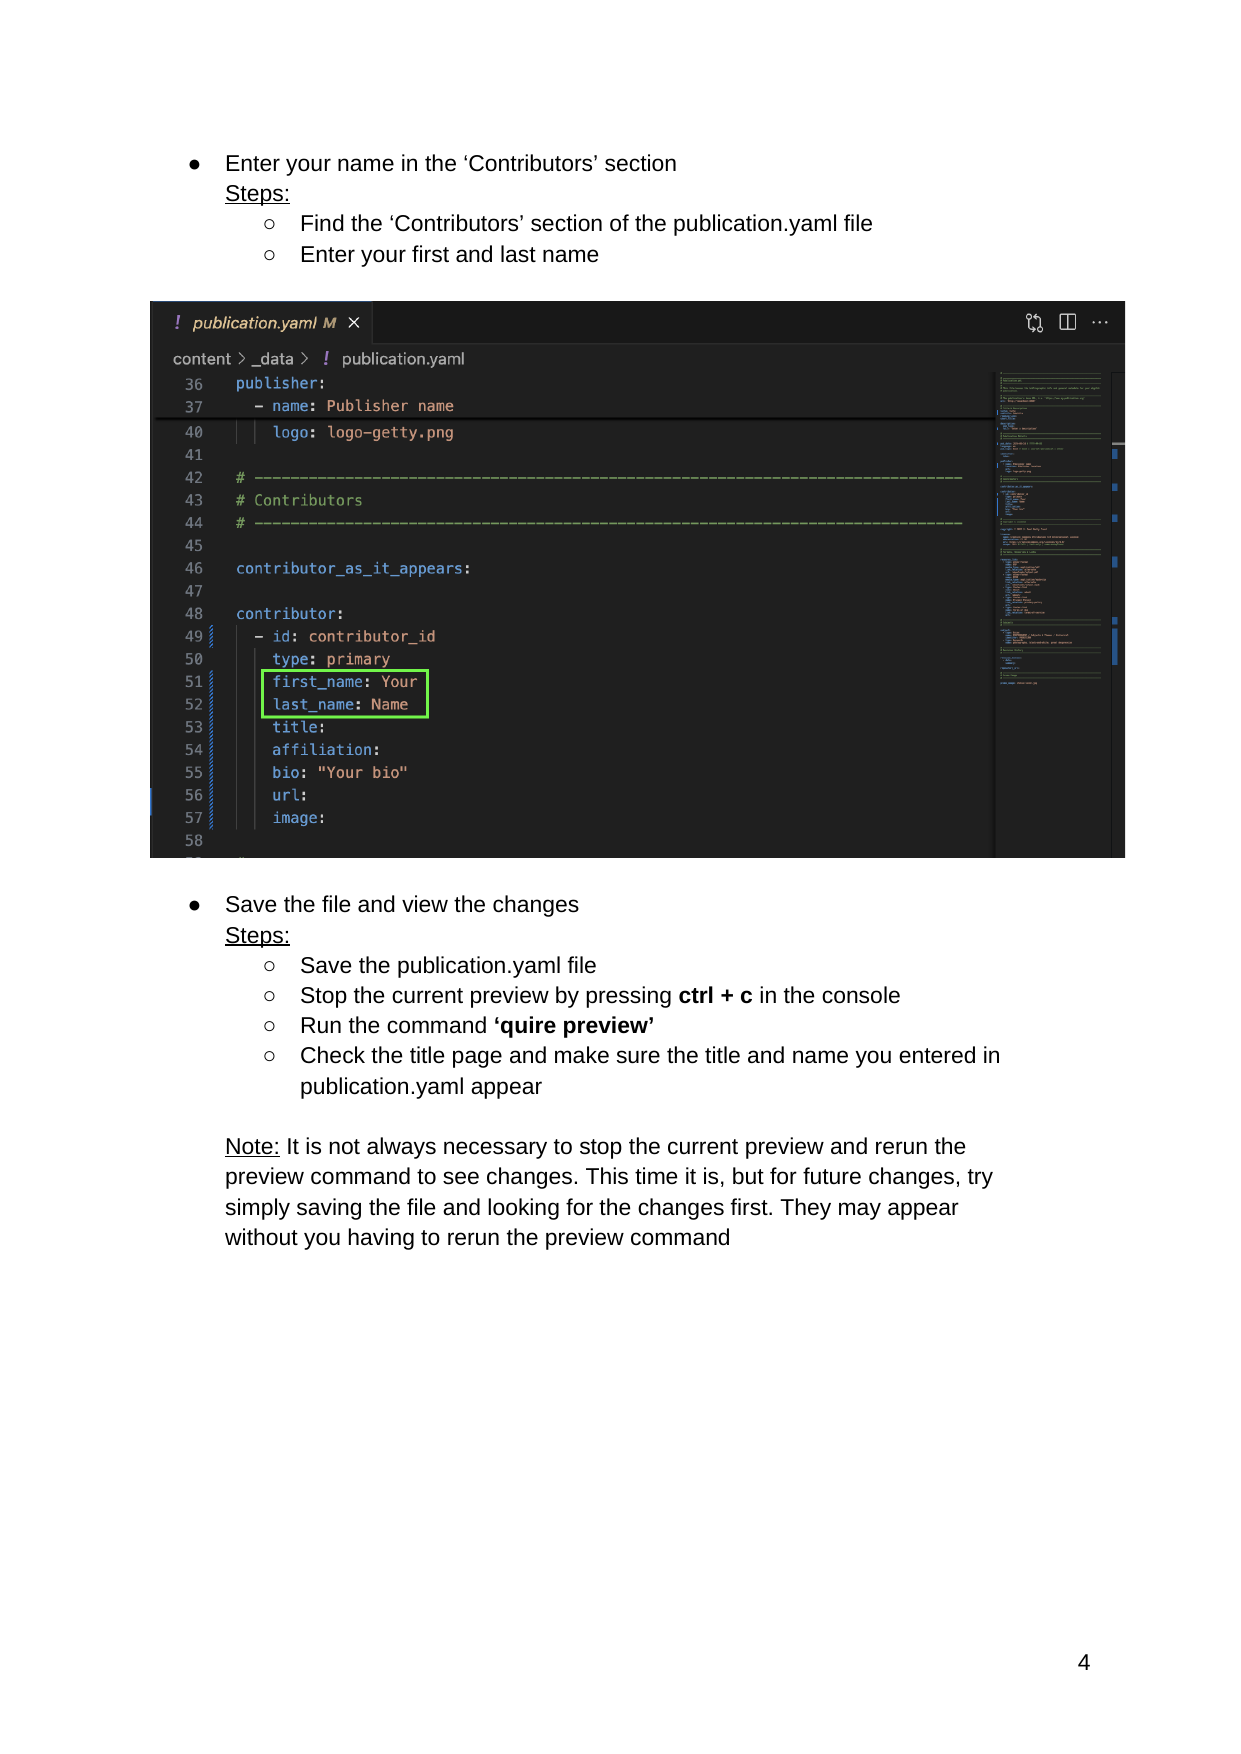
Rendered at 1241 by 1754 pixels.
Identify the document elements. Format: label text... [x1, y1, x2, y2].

text Note: It is not always necessary to stop the current preview and rerun the preview command to see changes. This time it is, but for future changes, try simply saving the file and looking for the changes first. They may appear without you having to rerun the preview command [225, 1133, 1015, 1250]
text Steps: [225, 922, 1090, 948]
picture [150, 301, 1125, 858]
list Save the publication.yaml file [262, 952, 1090, 978]
list Enter your name in the ‘Contributors’ section [187, 150, 1090, 176]
text Steps: [225, 180, 1090, 207]
list Run the command ‘quire preview’ [262, 1012, 1090, 1038]
list Enter your first and last name [262, 241, 1090, 267]
list Stop the current preview by pressing ctrl + c in the console [262, 982, 1090, 1008]
list Find the ‘Contributors’ section of the publication.yaml file [262, 210, 1090, 237]
list Check the title page and make sure the title and name you entered in publication.yaml appear [262, 1042, 1090, 1099]
list Save the file and view the changes [187, 891, 1090, 918]
